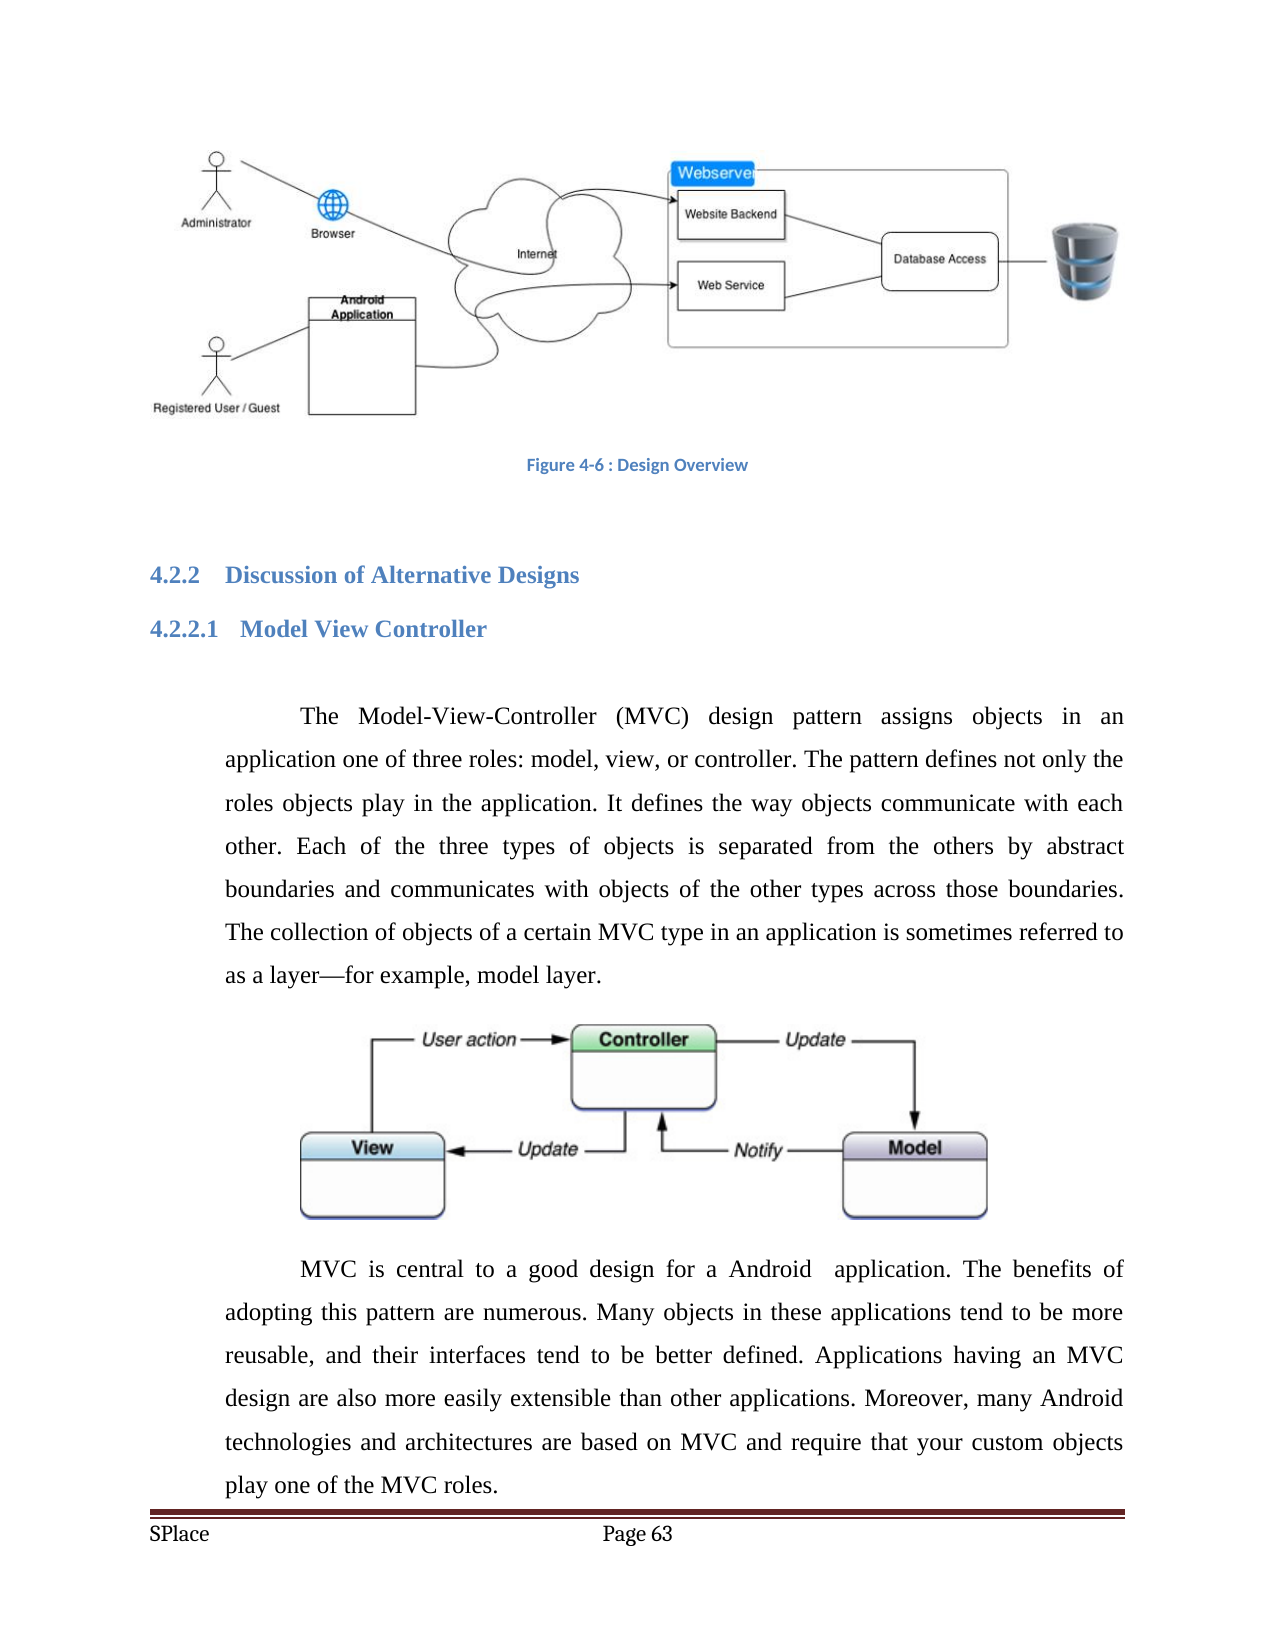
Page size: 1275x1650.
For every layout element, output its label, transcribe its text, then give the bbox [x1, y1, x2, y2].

subtitle Model View Controller [150, 614, 1125, 643]
picture [300, 1024, 988, 1220]
picture [150, 150, 1125, 419]
text The Model-View-Controller (MVC) design pattern assigns objects in an application one of three roles: model, view, or controller. The pattern defines not only the roles objects play in the application. It defines the way objects communicate with each other. Each of the three types of objects is separated from the others by abstract boundaries and communicates with objects of the other types across those boundaries. The collection of objects of a certain MVC type in an application is sometimes referred to as a layer—for example, model layer. [225, 701, 1125, 989]
text MVC is central to a good design for a Android application. The benefits of adopting this pattern are numerous. Many objects in these applications tend to be more reusable, and their interfaces tend to be better defined. Applications having an MVC design are also more easily extensible than other applications. Moreover, many Android technologies and architectures are based on MVC and require that your custom objects play one of the MVC roles. [225, 1254, 1125, 1498]
subtitle Discussion of Alternative Designs [150, 561, 1125, 589]
